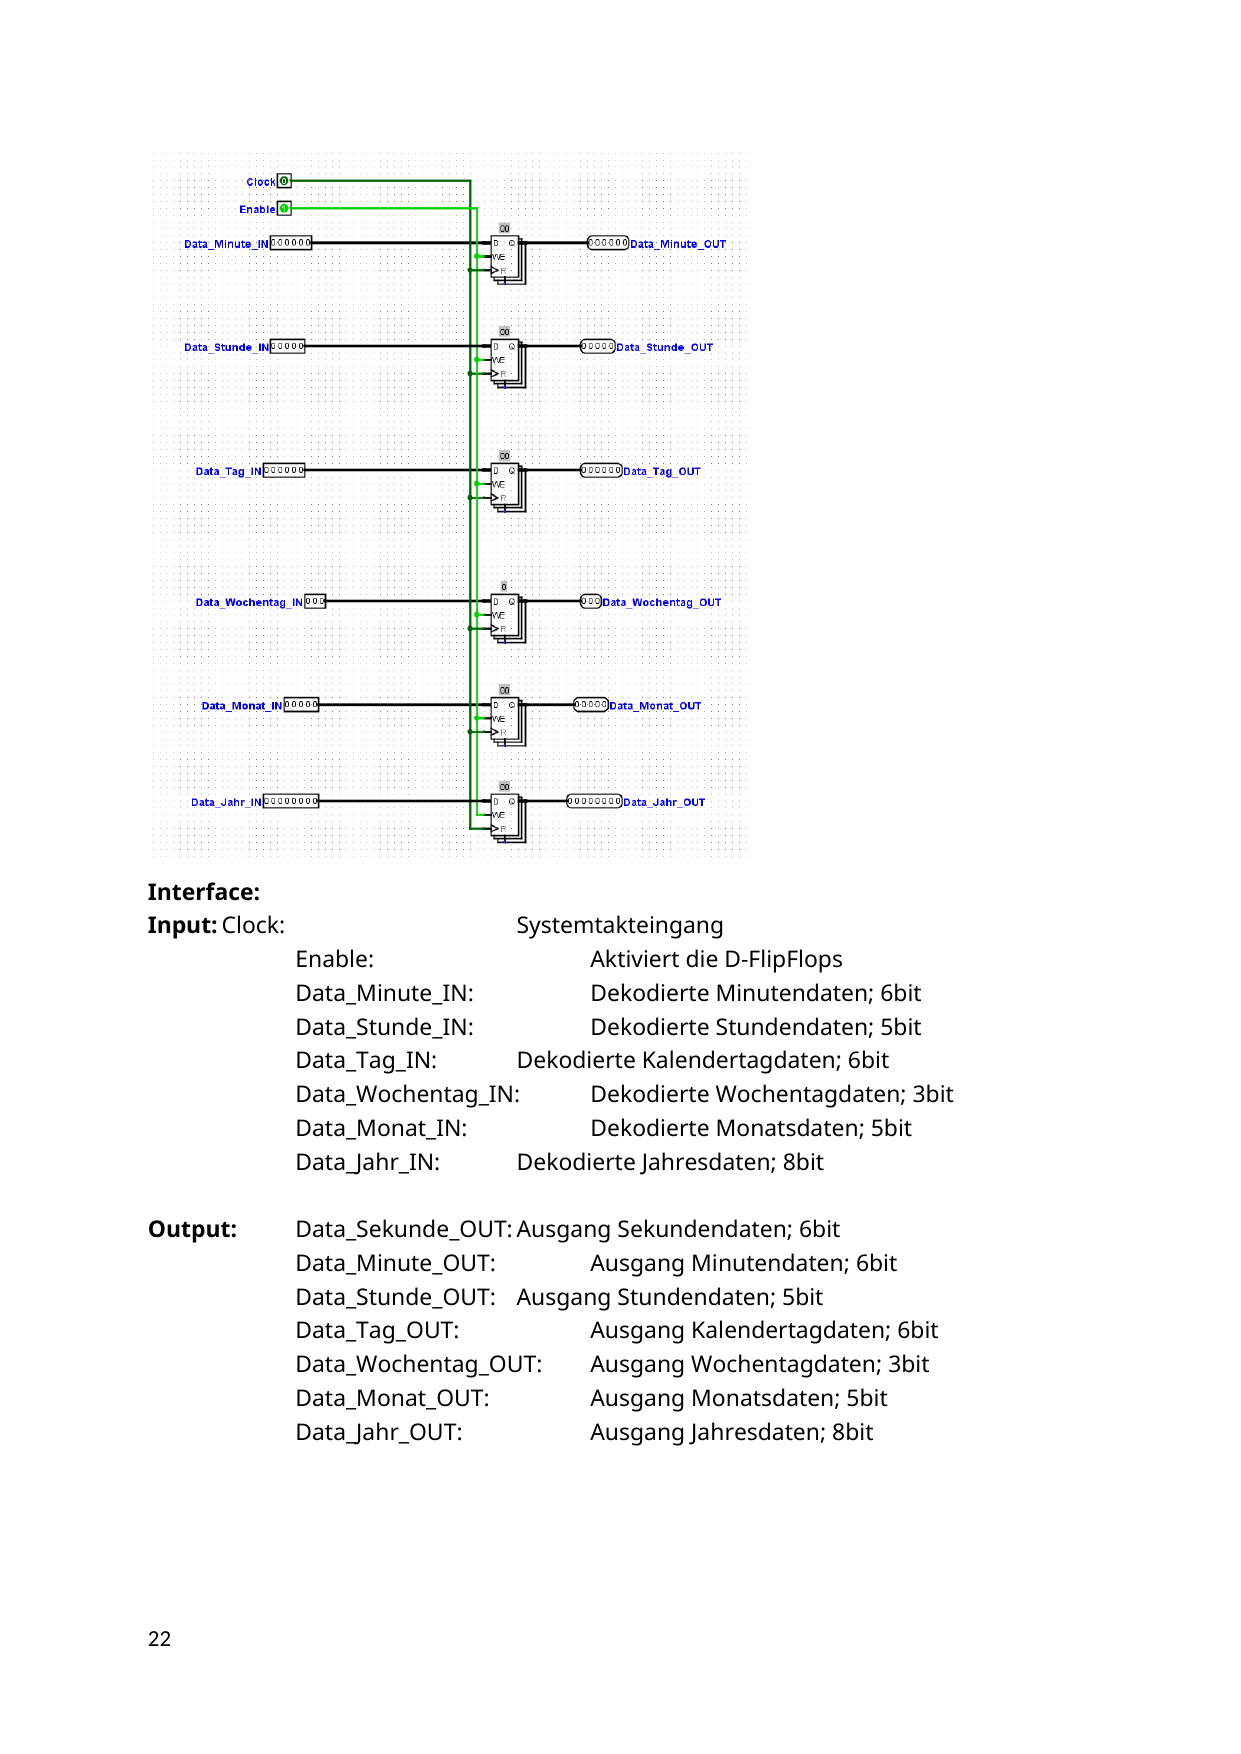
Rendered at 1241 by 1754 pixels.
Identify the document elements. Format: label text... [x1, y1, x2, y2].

text Data_Jahr_OUT: Ausgang Jahresdaten; 8bit [148, 1415, 1093, 1447]
picture [147, 147, 750, 857]
text Data_Tag_IN: Dekodierte Kalendertagdaten; 6bit [148, 1044, 1093, 1075]
text Output: Data_Sekunde_OUT: Ausgang Sekundendaten; 6bit [148, 1213, 1093, 1244]
text Input: Clock: Systemtakteingang [148, 909, 1093, 940]
text Enable: Aktiviert die D-FlipFlops [148, 943, 1093, 974]
text Data_Jahr_IN: Dekodierte Jahresdaten; 8bit [148, 1145, 1093, 1177]
text Data_Monat_IN: Dekodierte Monatsdaten; 5bit [148, 1112, 1093, 1143]
text Data_Wochentag_OUT: Ausgang Wochentagdaten; 3bit [148, 1348, 1093, 1379]
text Data_Minute_IN: Dekodierte Minutendaten; 6bit [148, 977, 1093, 1008]
text Data_Wochentag_IN: Dekodierte Wochentagdaten; 3bit [148, 1078, 1093, 1109]
text Data_Tag_OUT: Ausgang Kalendertagdaten; 6bit [148, 1314, 1093, 1345]
text Data_Minute_OUT: Ausgang Minutendaten; 6bit [148, 1247, 1093, 1278]
text Data_Monat_OUT: Ausgang Monatsdaten; 5bit [148, 1382, 1093, 1413]
text Data_Stunde_IN: Dekodierte Stundendaten; 5bit [148, 1010, 1093, 1042]
text Data_Stunde_OUT: Ausgang Stundendaten; 5bit [148, 1280, 1093, 1312]
text Interface: [148, 875, 1093, 907]
